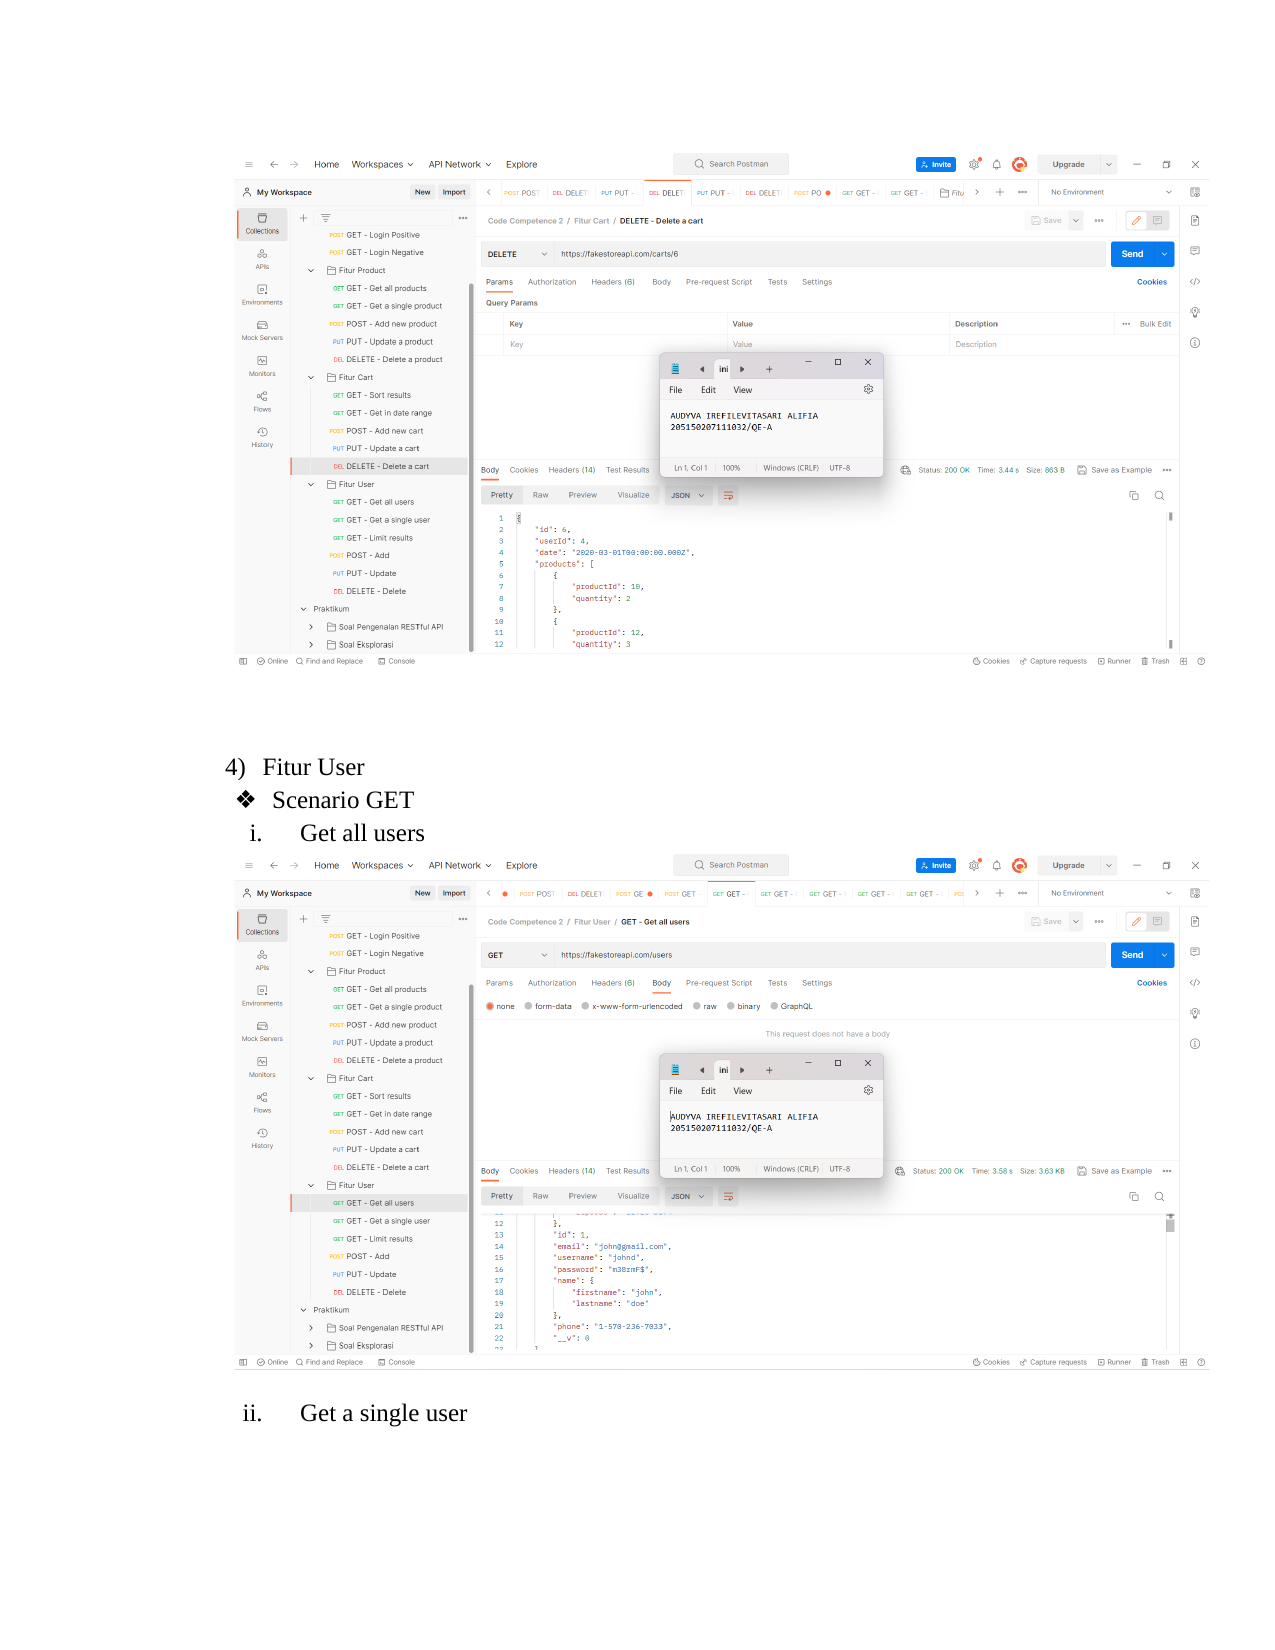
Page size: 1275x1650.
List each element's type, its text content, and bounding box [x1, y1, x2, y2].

list Fitur User [225, 752, 1125, 780]
picture [234, 850, 1210, 1370]
list Get all users [262, 818, 1125, 846]
list Get a single user [262, 1398, 1125, 1427]
picture [234, 150, 1210, 665]
list Scenario GET [234, 785, 1125, 813]
